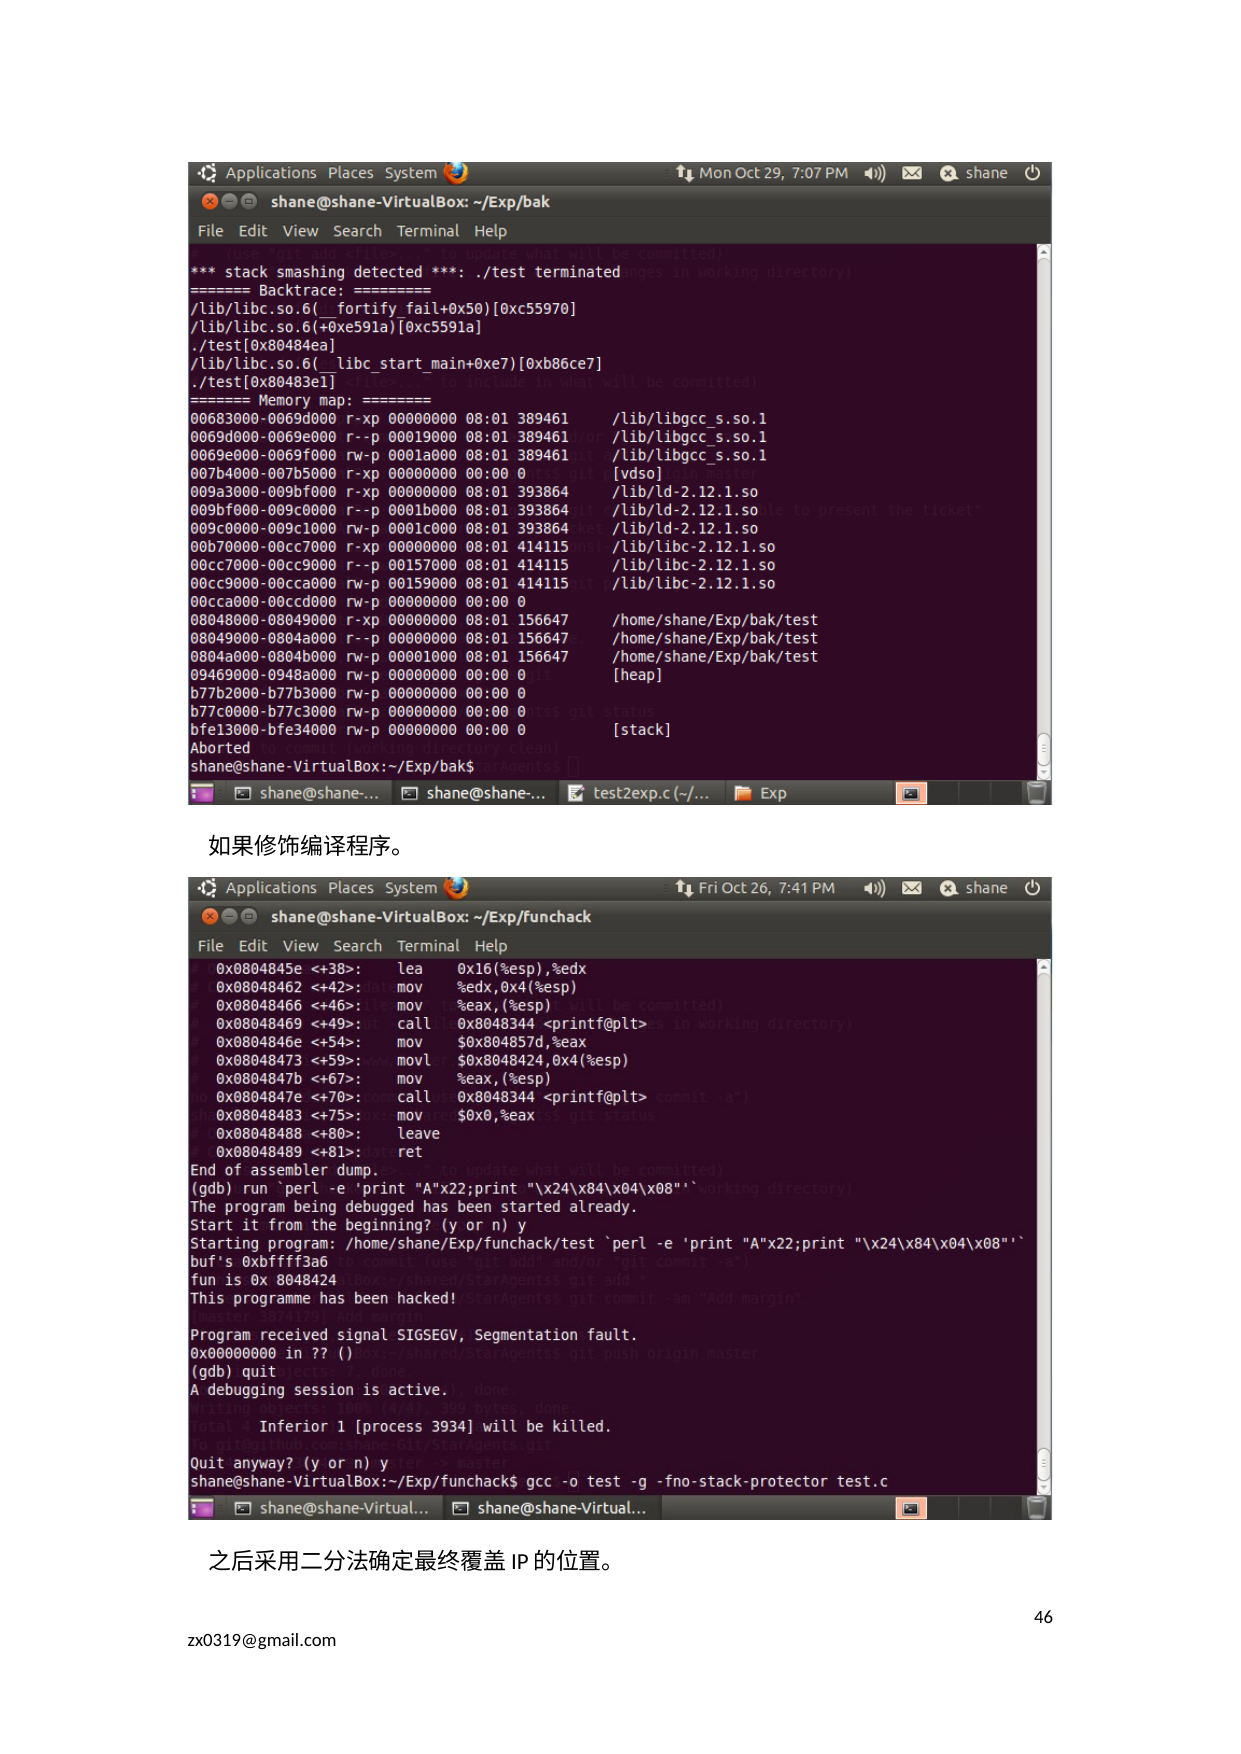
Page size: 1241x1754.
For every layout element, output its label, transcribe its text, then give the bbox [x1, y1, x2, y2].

text 之后采用二分法确定最终覆盖IP的位置。 [187, 1527, 1053, 1592]
picture [187, 877, 1053, 1520]
picture [187, 162, 1053, 805]
text 如果修饰编译程序。 [187, 812, 1053, 877]
